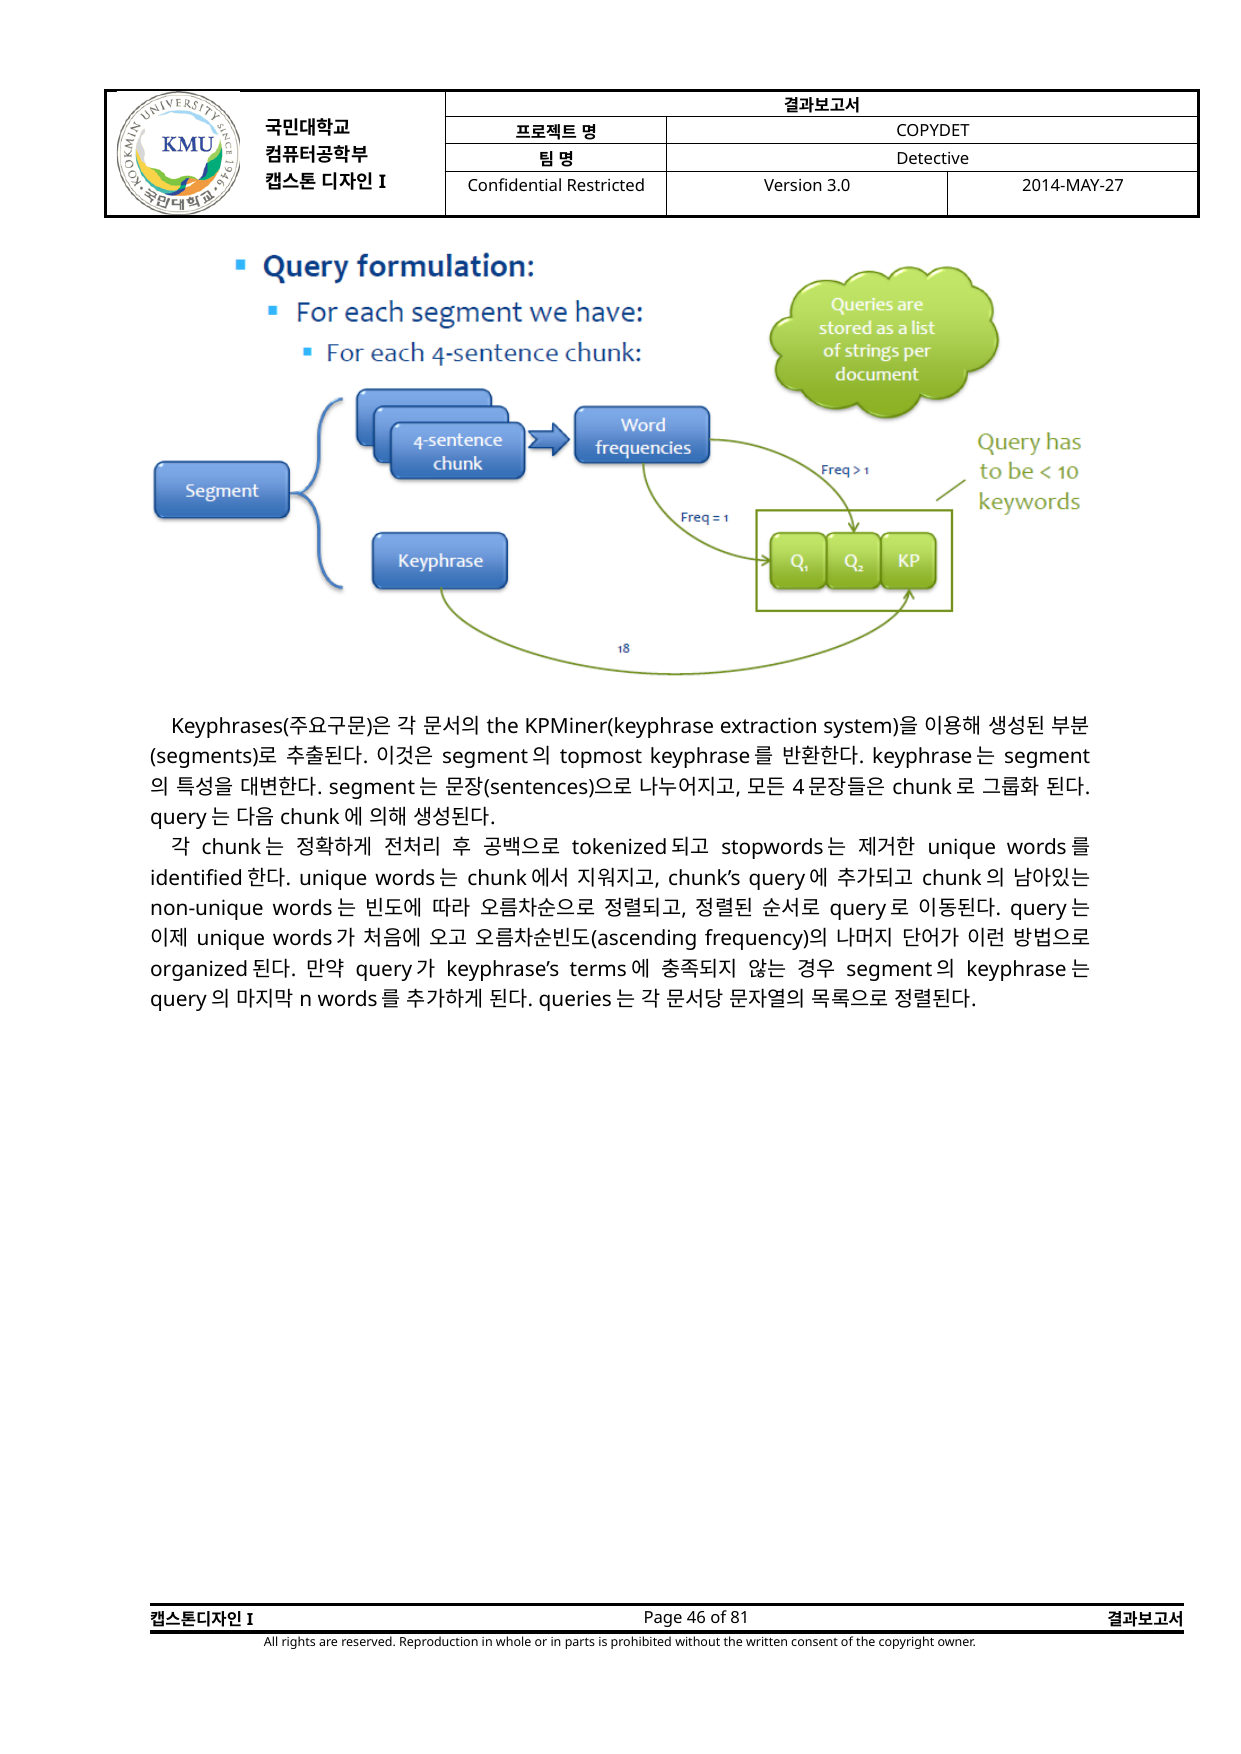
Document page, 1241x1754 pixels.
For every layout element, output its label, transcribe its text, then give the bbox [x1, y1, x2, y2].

picture [116, 91, 240, 215]
picture [150, 246, 1091, 681]
text Keyphrases(주요구문)은 각 문서의 the KPMiner(keyphrase extraction system)을 이용해 생성된 부분(segments)로 추출된다. 이것은 segment의 topmost keyphrase를 반환한다. keyphrase는 segment의 특성을 대변한다. segment는 문장(sentences)으로 나누어지고, 모든 4문장들은 chunk로 그룹화 된다. query는 다음 chunk에 의해 생성된다. [150, 709, 1090, 831]
text 각 chunk는 정확하게 전처리 후 공백으로 tokenized되고 stopwords는 제거한 unique words를 identified한다. unique words는 chunk에서 지워지고, chunk’s query에 추가되고 chunk의 남아있는 non-unique words는 빈도에 따라 오름차순으로 정렬되고, 정렬된 순서로 query로 이동된다. query는 이제 unique words가 처음에 오고 오름차순빈도(ascending frequency)의 나머지 단어가 이런 방법으로 organized된다. 만약 query가 keyphrase’s terms에 충족되지 않는 경우 segment의 keyphrase는 query의 마지막 n words를 추가하게 된다. queries는 각 문서당 문자열의 목록으로 정렬된다. [150, 831, 1090, 1012]
